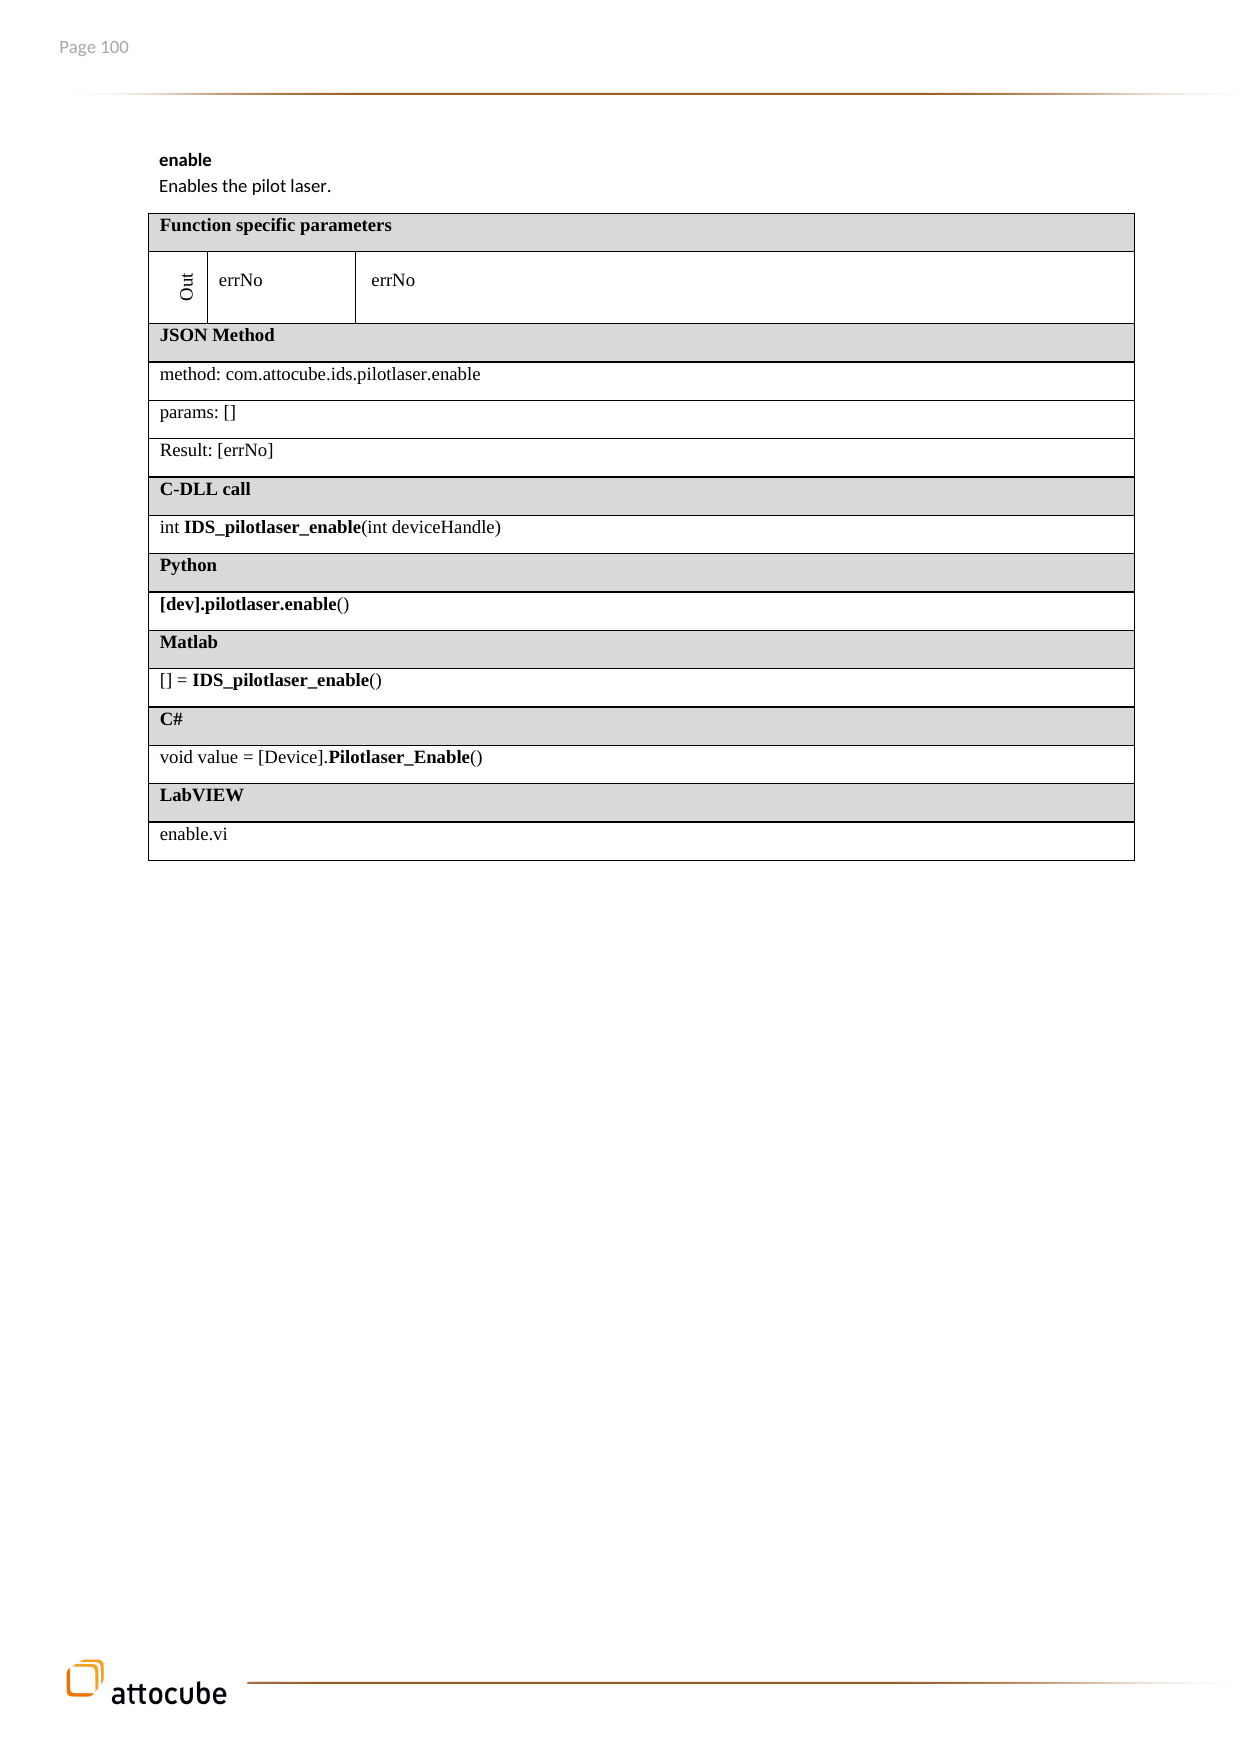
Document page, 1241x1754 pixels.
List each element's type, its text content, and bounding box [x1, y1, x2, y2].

table_header LabVIEW [149, 784, 1134, 821]
table_header [dev].pilotlaser.enable() [149, 593, 1134, 630]
table_header C-DLL call [149, 478, 1134, 515]
table_header errNo [208, 252, 355, 323]
table_header void value = [Device].Pilotlaser_Enable() [149, 746, 1134, 783]
table_header enable.vi [149, 823, 1134, 860]
table_header method: com.attocube.ids.pilotlaser.enable [149, 363, 1134, 400]
table_cell params: [] [149, 401, 1134, 438]
table_cell Result: [errNo] [149, 439, 1134, 476]
table_header enable Enables the pilot laser. [148, 148, 1134, 213]
table_header Matlab [149, 631, 1134, 668]
table_header errNo [356, 252, 1134, 323]
table_header int IDS_pilotlaser_enable(int deviceHandle) [149, 516, 1134, 553]
picture [10, 1651, 1240, 1711]
table_header Python [149, 554, 1134, 591]
table_header Function specific parameters [149, 214, 1134, 251]
table_header C# [149, 708, 1134, 745]
table_header [] = IDS_pilotlaser_enable() [149, 669, 1134, 706]
picture [68, 82, 1241, 108]
table_header JSON Method [149, 324, 1134, 361]
table_header Out [149, 252, 207, 323]
